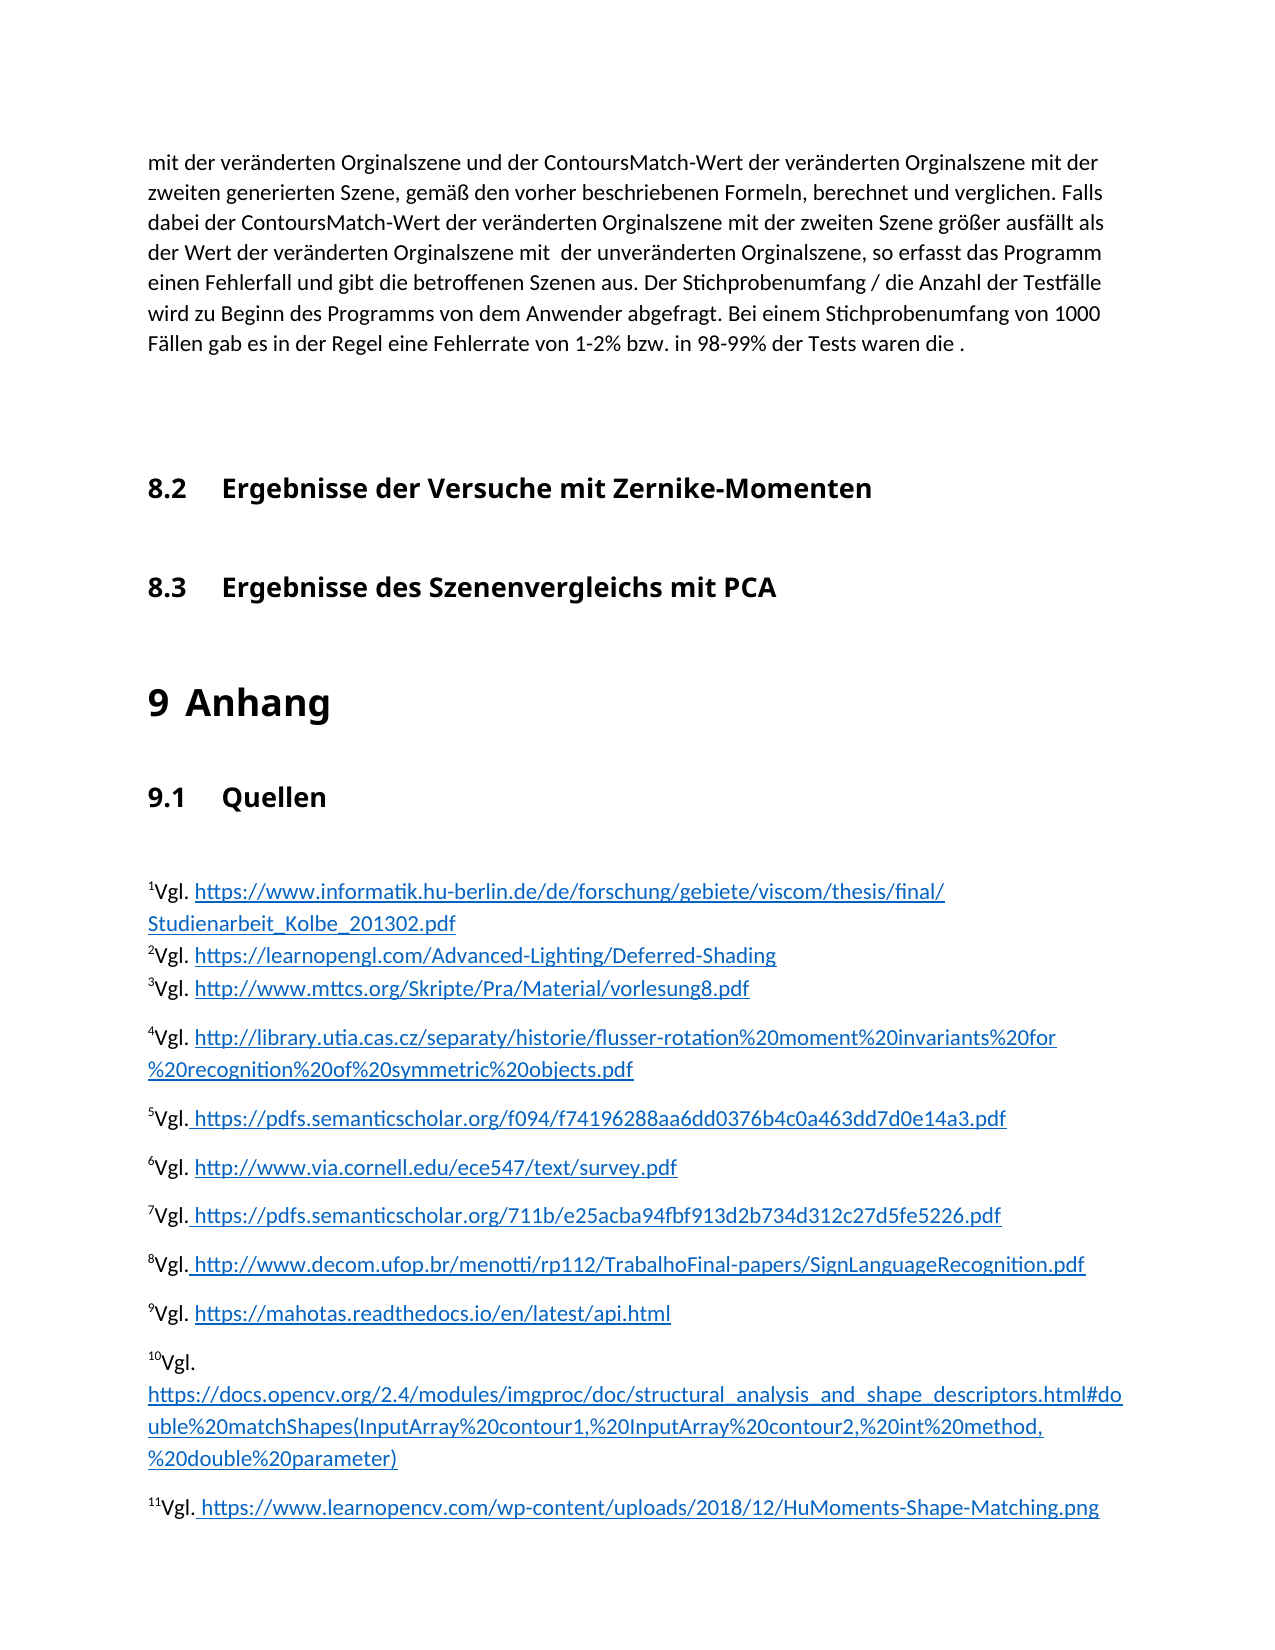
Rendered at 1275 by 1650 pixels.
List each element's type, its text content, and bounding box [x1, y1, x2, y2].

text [148, 148, 1127, 357]
text 6Vgl. http://www.via.cornell.edu/ece547/text/survey.pdf [148, 1153, 1127, 1181]
text 7Vgl. https://pdfs.semanticscholar.org/711b/e25acba94fbf913d2b734d312c27d5fe5226.pdf [148, 1201, 1127, 1229]
subtitle Quellen [148, 778, 1127, 815]
text 4Vgl. http://library.utia.cas.cz/separaty/historie/flusser-rotation%20moment%20invariants%20for%20recognition%20of%20symmetric%20objects.pdf [148, 1023, 1127, 1083]
subtitle 8.3 Ergebnisse des Szenenvergleichs mit PCA [148, 569, 1127, 606]
text 9Vgl. https://mahotas.readthedocs.io/en/latest/api.html [148, 1299, 1127, 1327]
text 5Vgl. https://pdfs.semanticscholar.org/f094/f74196288aa6dd0376b4c0a463dd7d0e14a3.pdf [148, 1104, 1127, 1132]
text 10Vgl. https://docs.opencv.org/2.4/modules/imgproc/doc/structural_analysis_and_shape_descriptors.html#double%20matchShapes(InputArray%20contour1,%20InputArray%20contour2,%20int%20method,%20double%20parameter) [148, 1348, 1127, 1473]
text 8Vgl. http://www.decom.ufop.br/menotti/rp112/TrabalhoFinal-papers/SignLanguageRecognition.pdf [148, 1250, 1127, 1278]
subtitle 8.2 Ergebnisse der Versuche mit Zernike-Momenten [148, 469, 1127, 506]
text 1Vgl. https://www.informatik.hu-berlin.de/de/forschung/gebiete/viscom/thesis/final/Studienarbeit_Kolbe_201302.pdf 2Vgl. https://learnopengl.com/Advanced-Lighting/Deferred-Shading 3Vgl. http://www.mttcs.org/Skripte/Pra/Material/vorlesung8.pdf [148, 877, 1127, 1002]
text 11Vgl. https://www.learnopencv.com/wp-content/uploads/2018/12/HuMoments-Shape-Matching.png [148, 1493, 1127, 1521]
subtitle Anhang [148, 676, 1127, 727]
